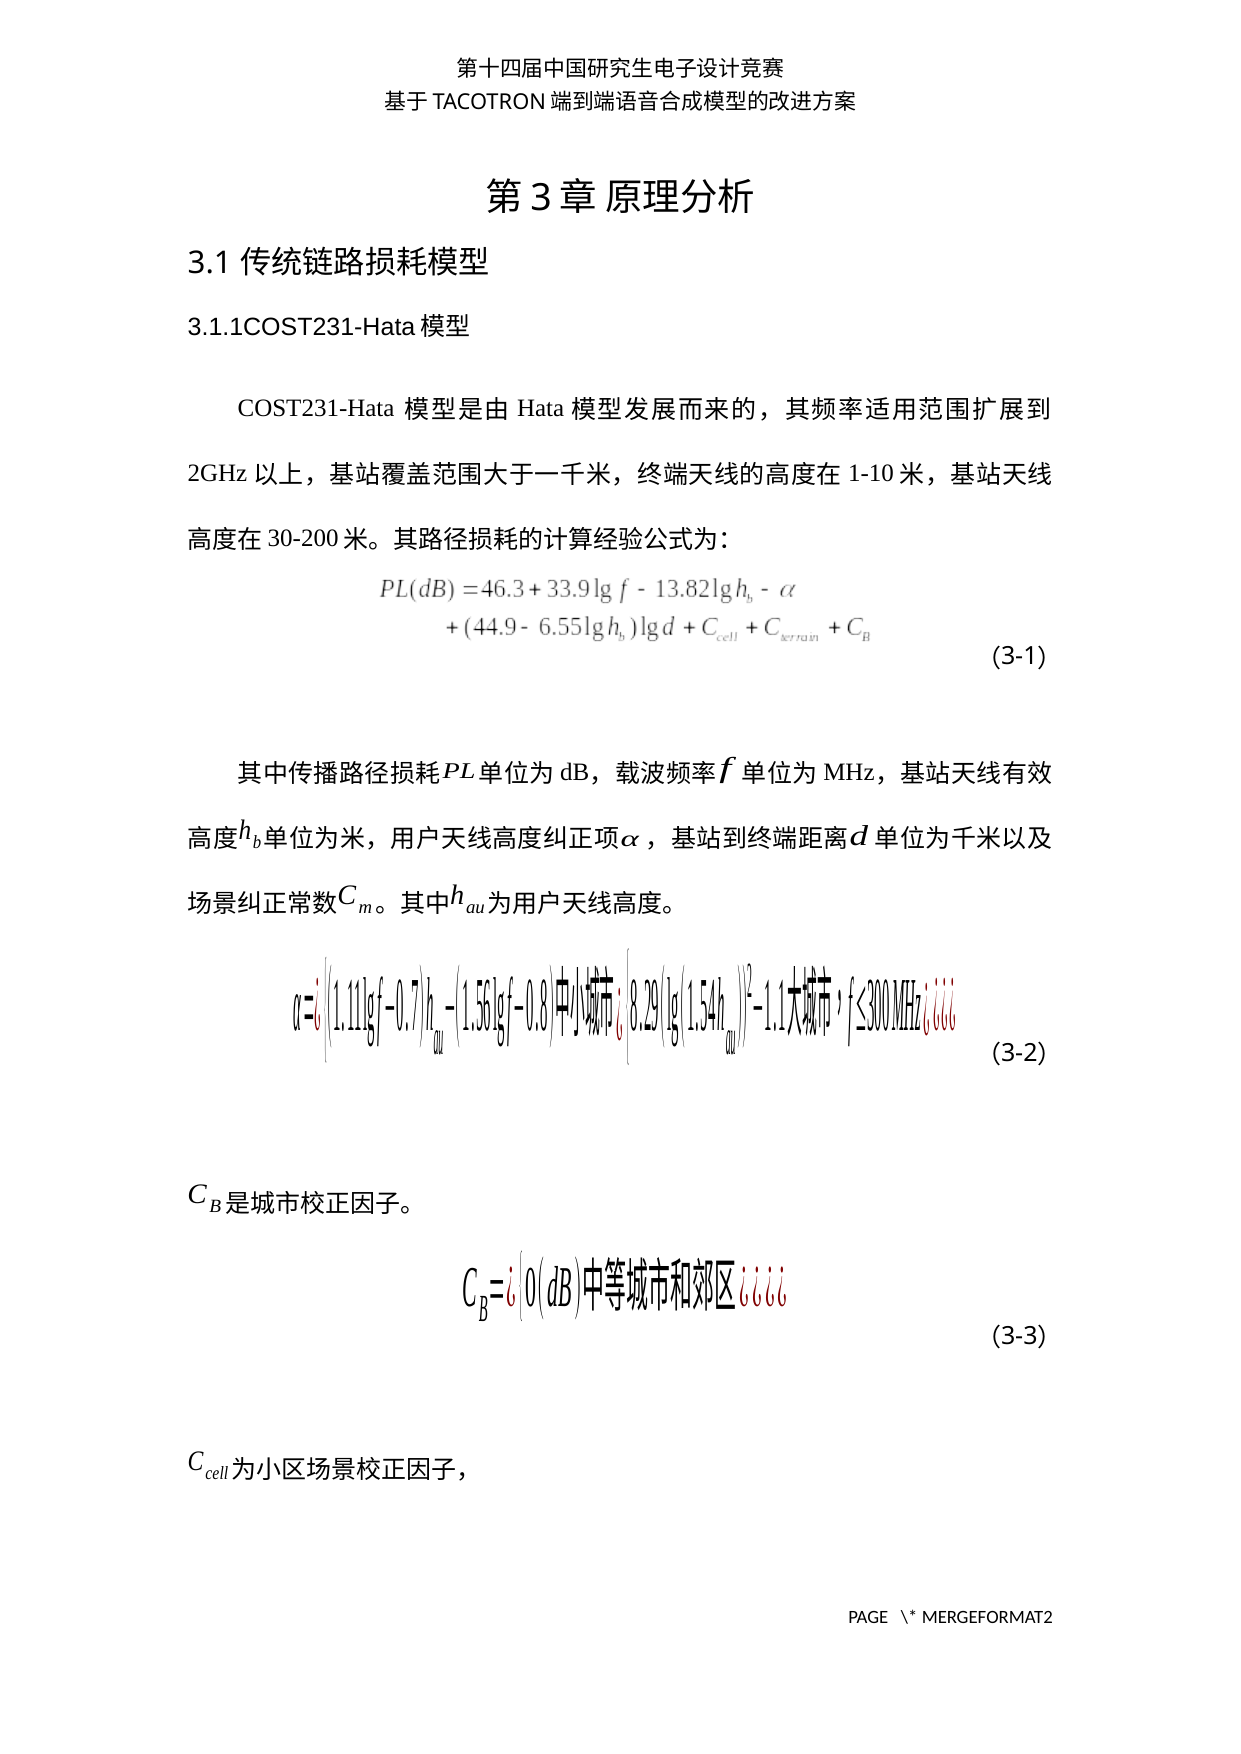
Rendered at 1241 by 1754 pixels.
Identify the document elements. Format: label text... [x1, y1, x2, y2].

text COST231-Hata 模型是由Hata模型发展而来的，其频率适用范围扩展到2GHz以上，基站覆盖范围大于一千米，终端天线的高度在1-10米，基站天线高度在30-200米。其路径损耗的计算经验公式为： [187, 375, 1053, 570]
text （3-1） [187, 570, 1053, 700]
text （3-3） [187, 1234, 1053, 1396]
subtitle 第3章 原理分析 [187, 162, 1053, 227]
text （3-2） [187, 934, 1053, 1129]
text 3.1.1COST231-Hata模型 [187, 292, 1053, 357]
subtitle 3.1 传统链路损耗模型 [187, 227, 1053, 292]
text 是城市校正因子。 [187, 1169, 1053, 1234]
text 为小区场景校正因子， [187, 1435, 1053, 1500]
text 其中传播路径损耗单位为dB，载波频率单位为MHz，基站天线有效高度单位为米，用户天线高度纠正项，基站到终端距离单位为千米以及场景纠正常数。其中为用户天线高度。 [187, 739, 1053, 934]
